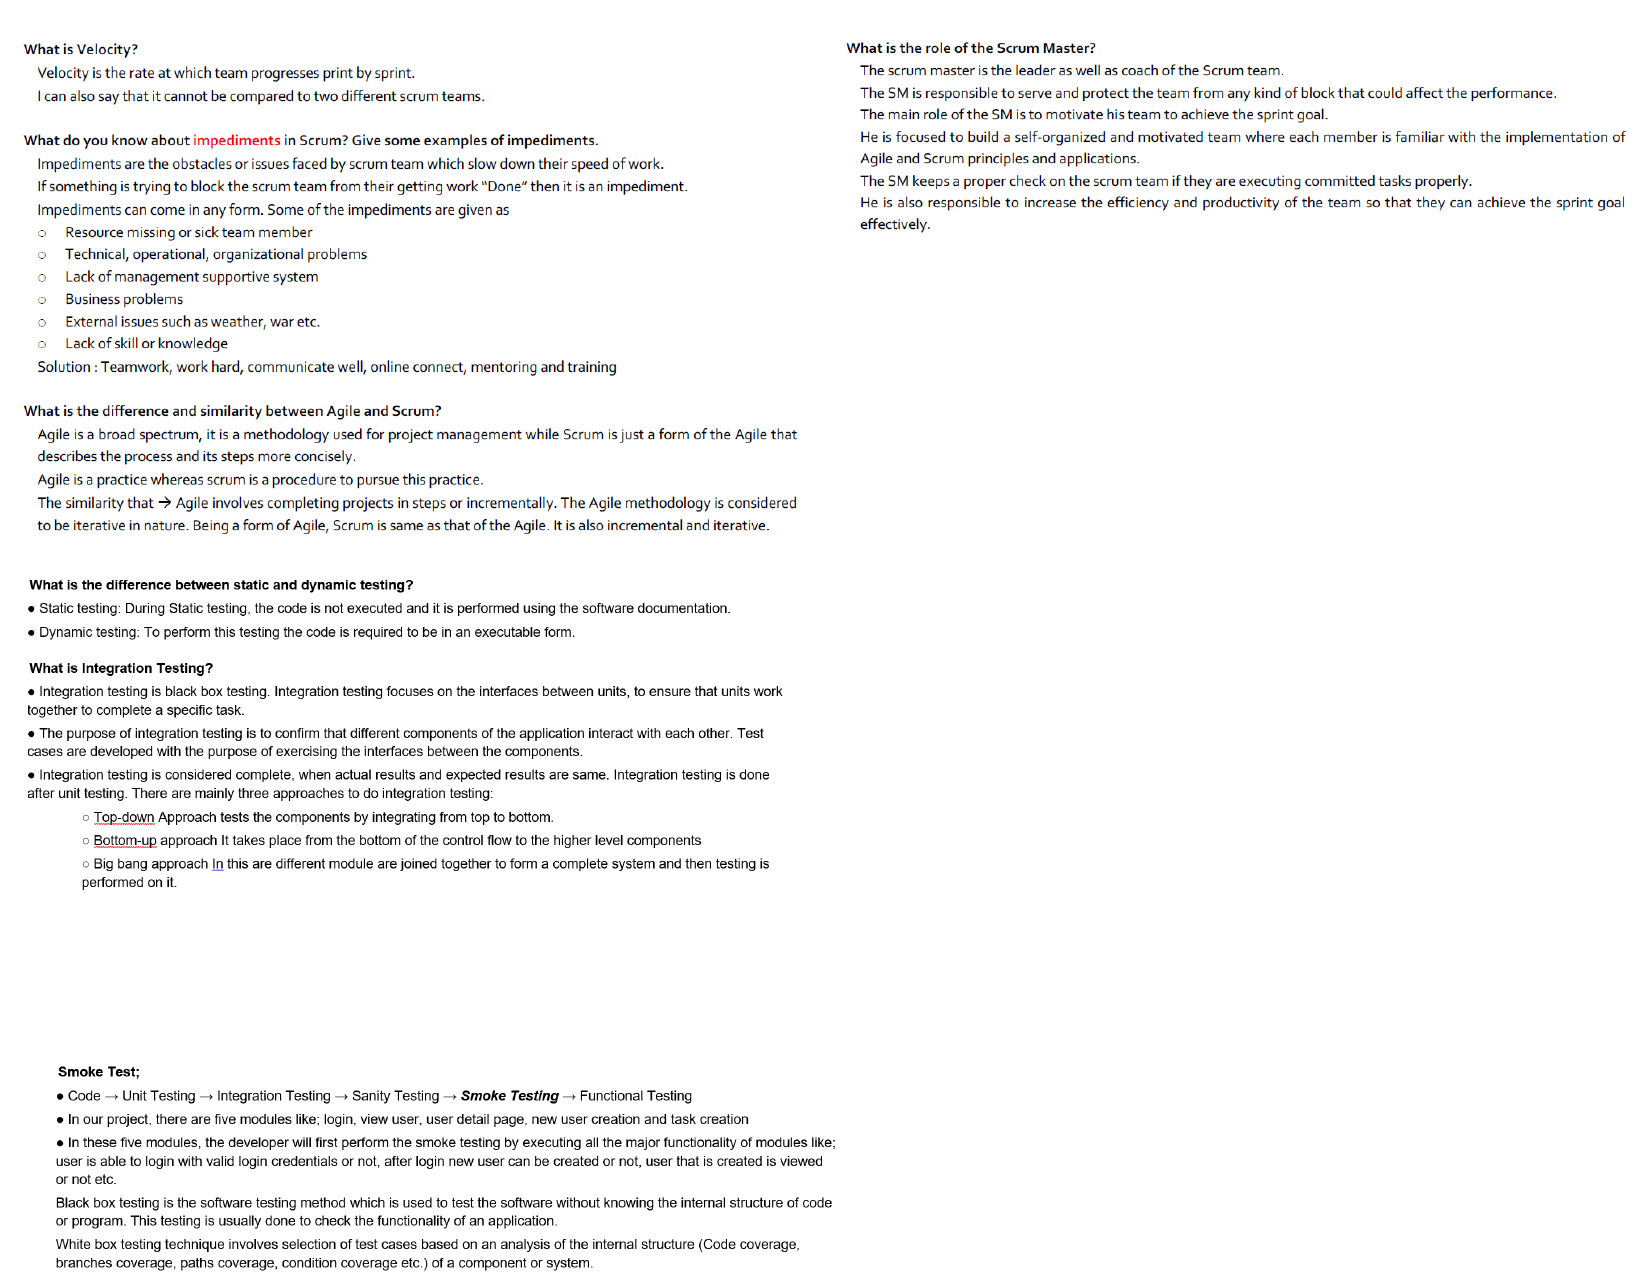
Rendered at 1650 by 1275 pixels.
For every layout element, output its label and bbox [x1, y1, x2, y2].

picture [56, 1064, 844, 1275]
picture [18, 37, 807, 538]
picture [843, 37, 1632, 237]
picture [28, 576, 787, 896]
